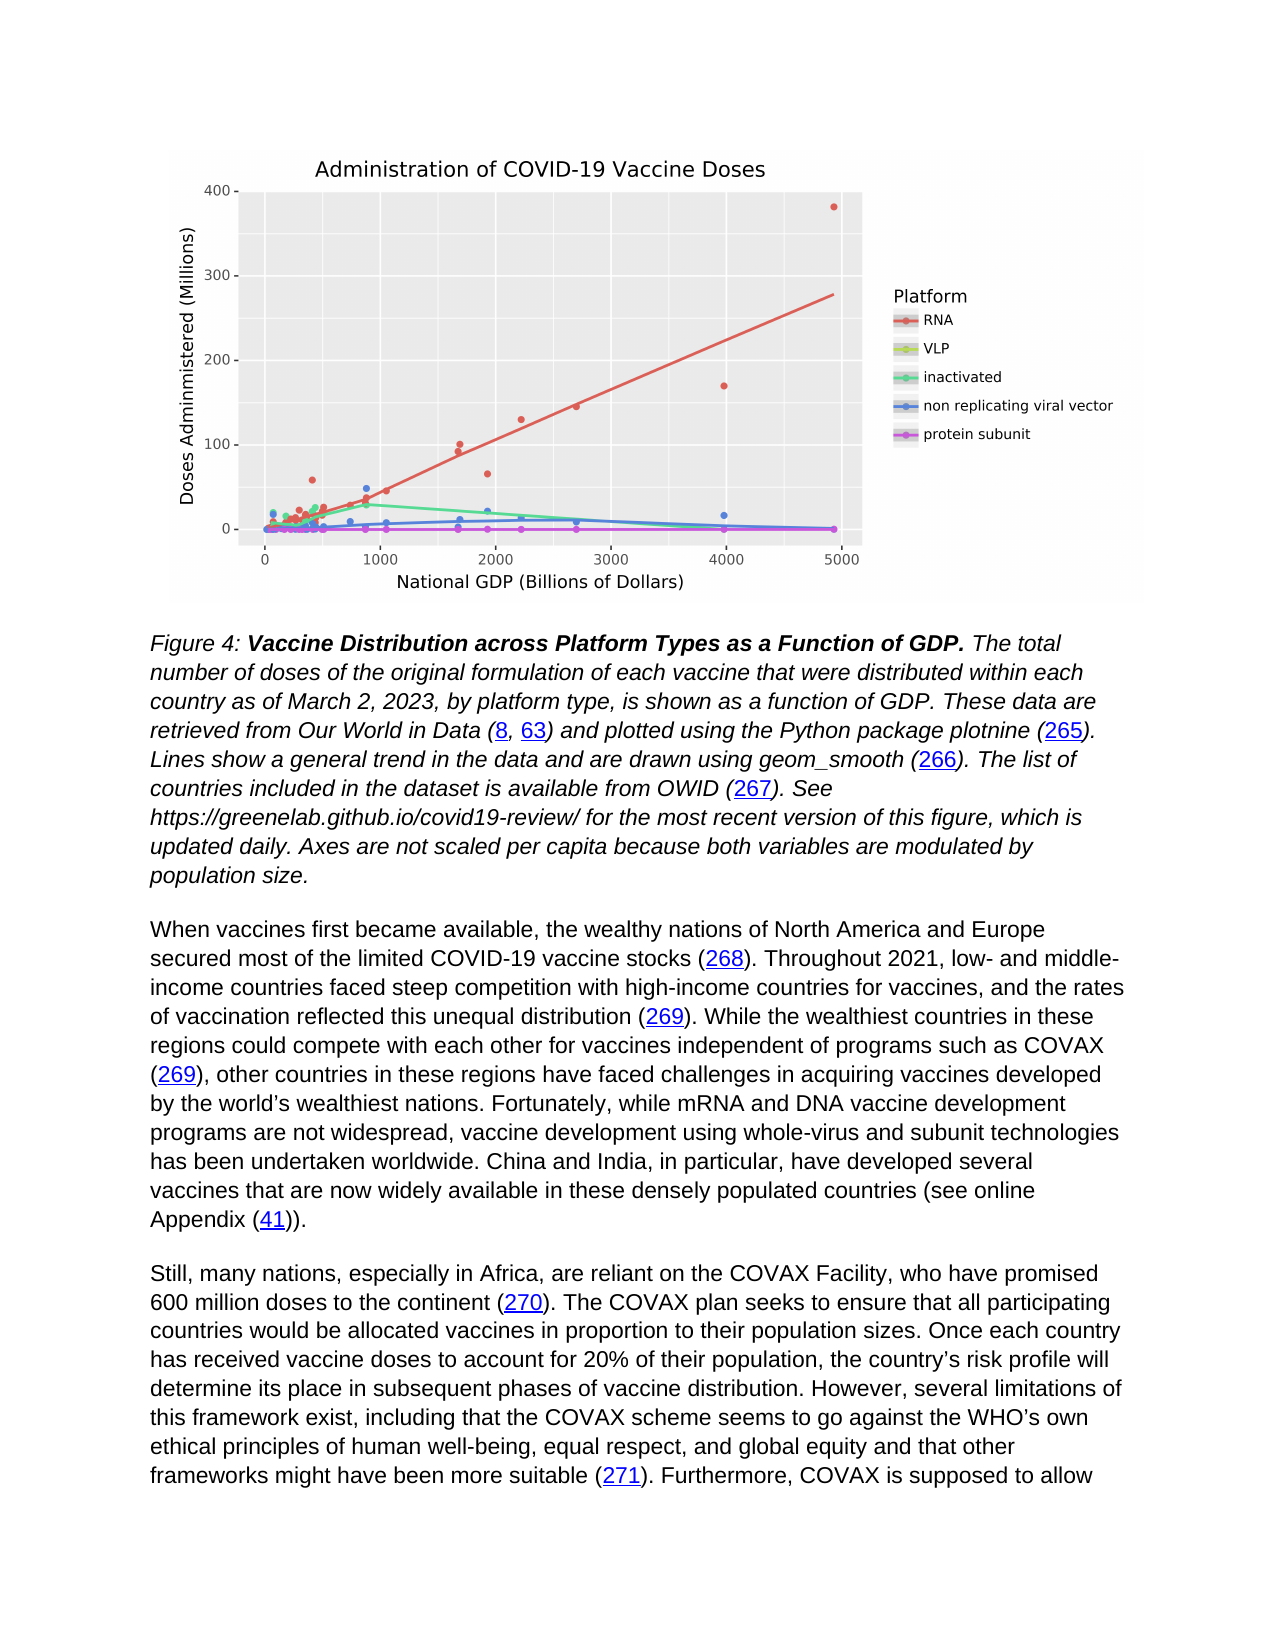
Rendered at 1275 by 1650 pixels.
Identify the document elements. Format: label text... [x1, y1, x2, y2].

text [150, 1259, 1125, 1489]
text Figure 4: Vaccine Distribution across Platform Types as a Function of GDP. The total number of doses of the original formulation of each vaccine that were distributed within each country as of March 2, 2023, by platform type, is shown as a function of GDP. These data are retrieved from Our World in Data (8, 63) and plotted using the Python package plotnine (265). Lines show a general trend in the data and are drawn using geom_smooth (266). The list of countries included in the dataset is available from OWID (267). See https://greenelab.github.io/covid19-review/ for the most recent version of this figure, which is updated daily. Axes are not scaled per capita because both variables are modulated by population size. [150, 630, 1125, 888]
picture [168, 150, 1144, 603]
text When vaccines first became available, the wealthy nations of North America and Europe secured most of the limited COVID-19 vaccine stocks (268). Throughout 2021, low- and middle-income countries faced steep competition with high-income countries for vaccines, and the rates of vaccination reflected this unequal distribution (269). While the wealthiest countries in these regions could compete with each other for vaccines independent of programs such as COVAX (269), other countries in these regions have faced challenges in acquiring vaccines developed by the world’s wealthiest nations. Fortunately, while mRNA and DNA vaccine development programs are not widespread, vaccine development using whole-virus and subunit technologies has been undertaken worldwide. China and India, in particular, have developed several vaccines that are now widely available in these densely populated countries (see online Appendix (41)). [150, 916, 1125, 1232]
